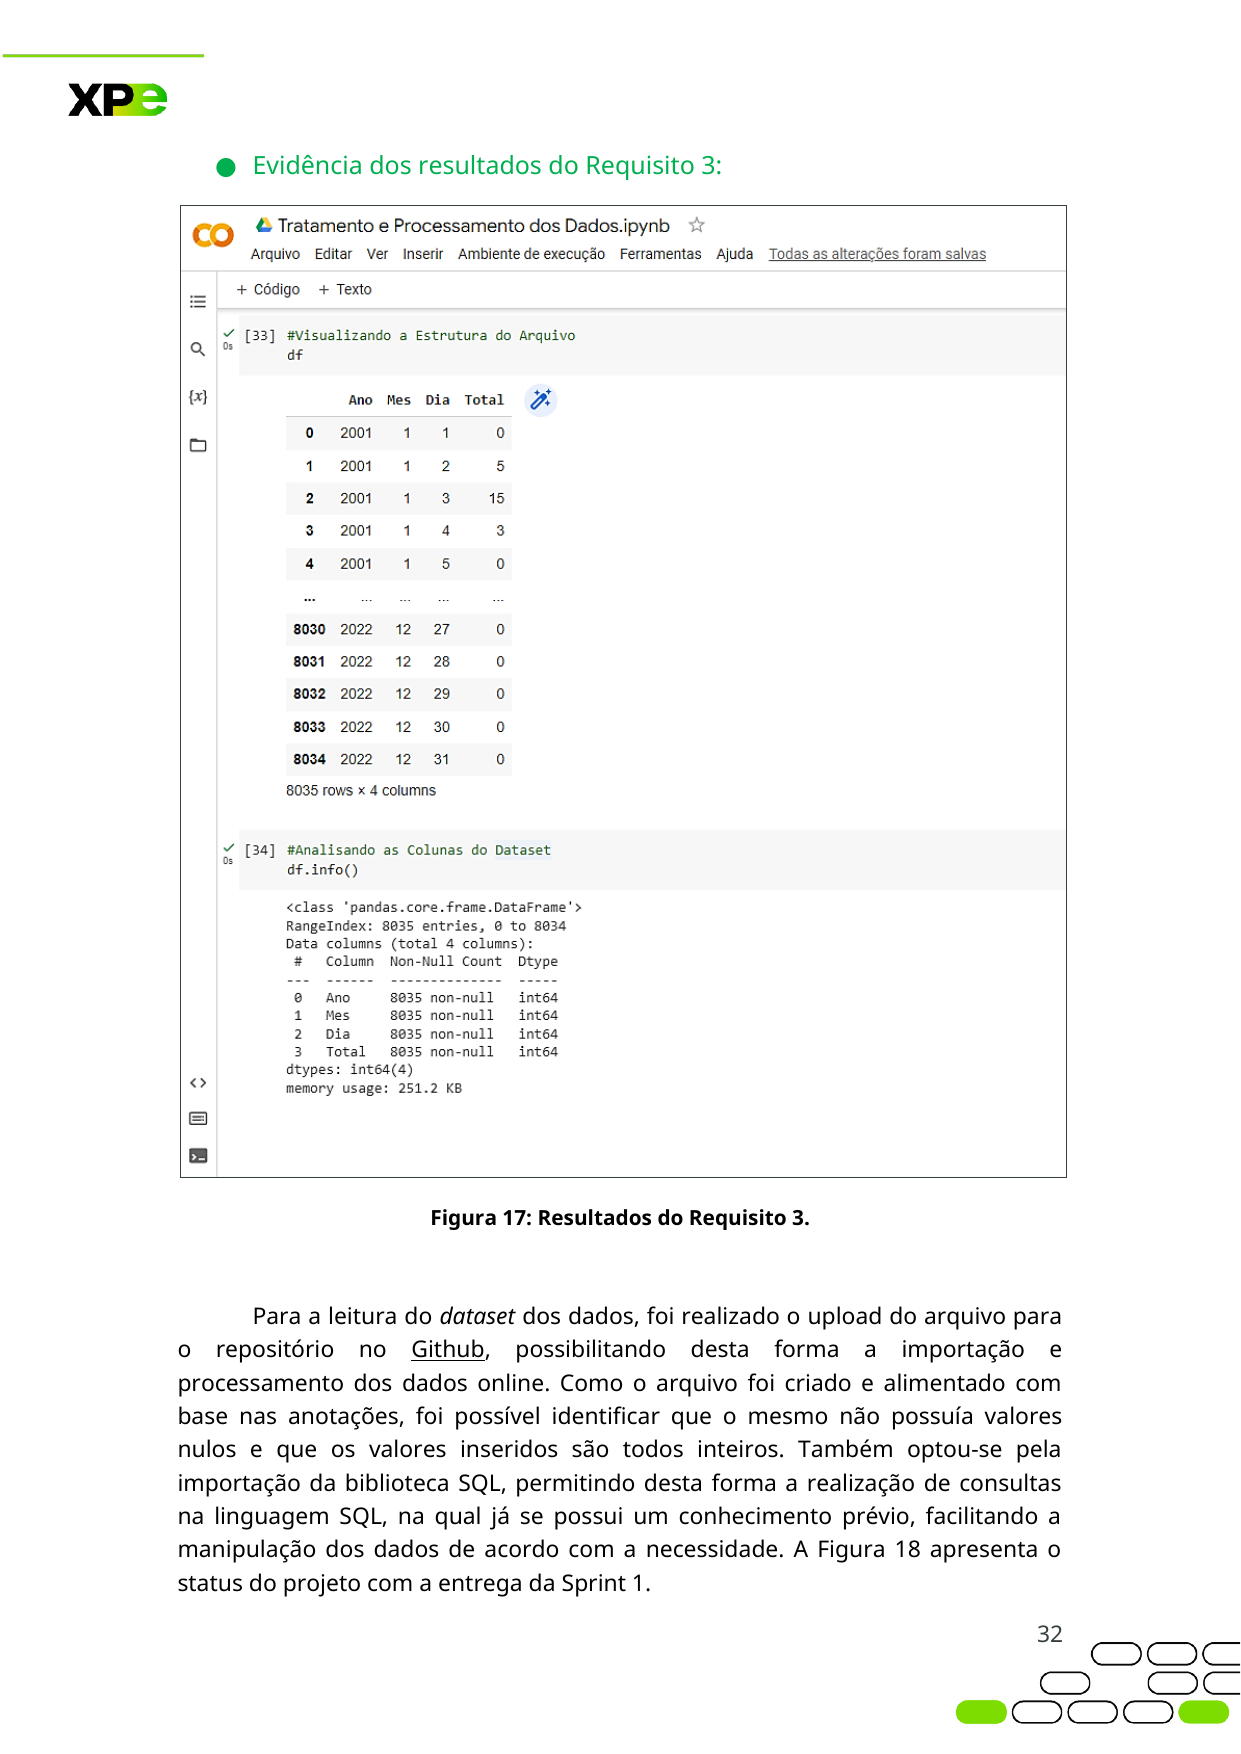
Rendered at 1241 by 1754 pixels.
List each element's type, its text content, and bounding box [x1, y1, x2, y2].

text Para a leitura do dataset dos dados, foi realizado o upload do arquivo para o repositório no Github, possibilitando desta forma a importação e processamento dos dados online. Como o arquivo foi criado e alimentado com base nas anotações, foi possível identificar que o mesmo não possuía valores nulos e que os valores inseridos são todos inteiros. Também optou-se pela importação da biblioteca SQL, permitindo desta forma a realização de consultas na linguagem SQL, na qual já se possui um conhecimento prévio, facilitando a manipulação dos dados de acordo com a necessidade. A Figura 18 apresenta o status do projeto com a entrega da Sprint 1. [177, 1298, 1063, 1598]
subtitle Evidência dos resultados do Requisito 3: [215, 148, 1063, 182]
text Figura 17: Resultados do Requisito 3. [177, 1198, 1063, 1231]
picture [181, 206, 1066, 1177]
picture [955, 1642, 1241, 1724]
picture [2, 51, 205, 148]
